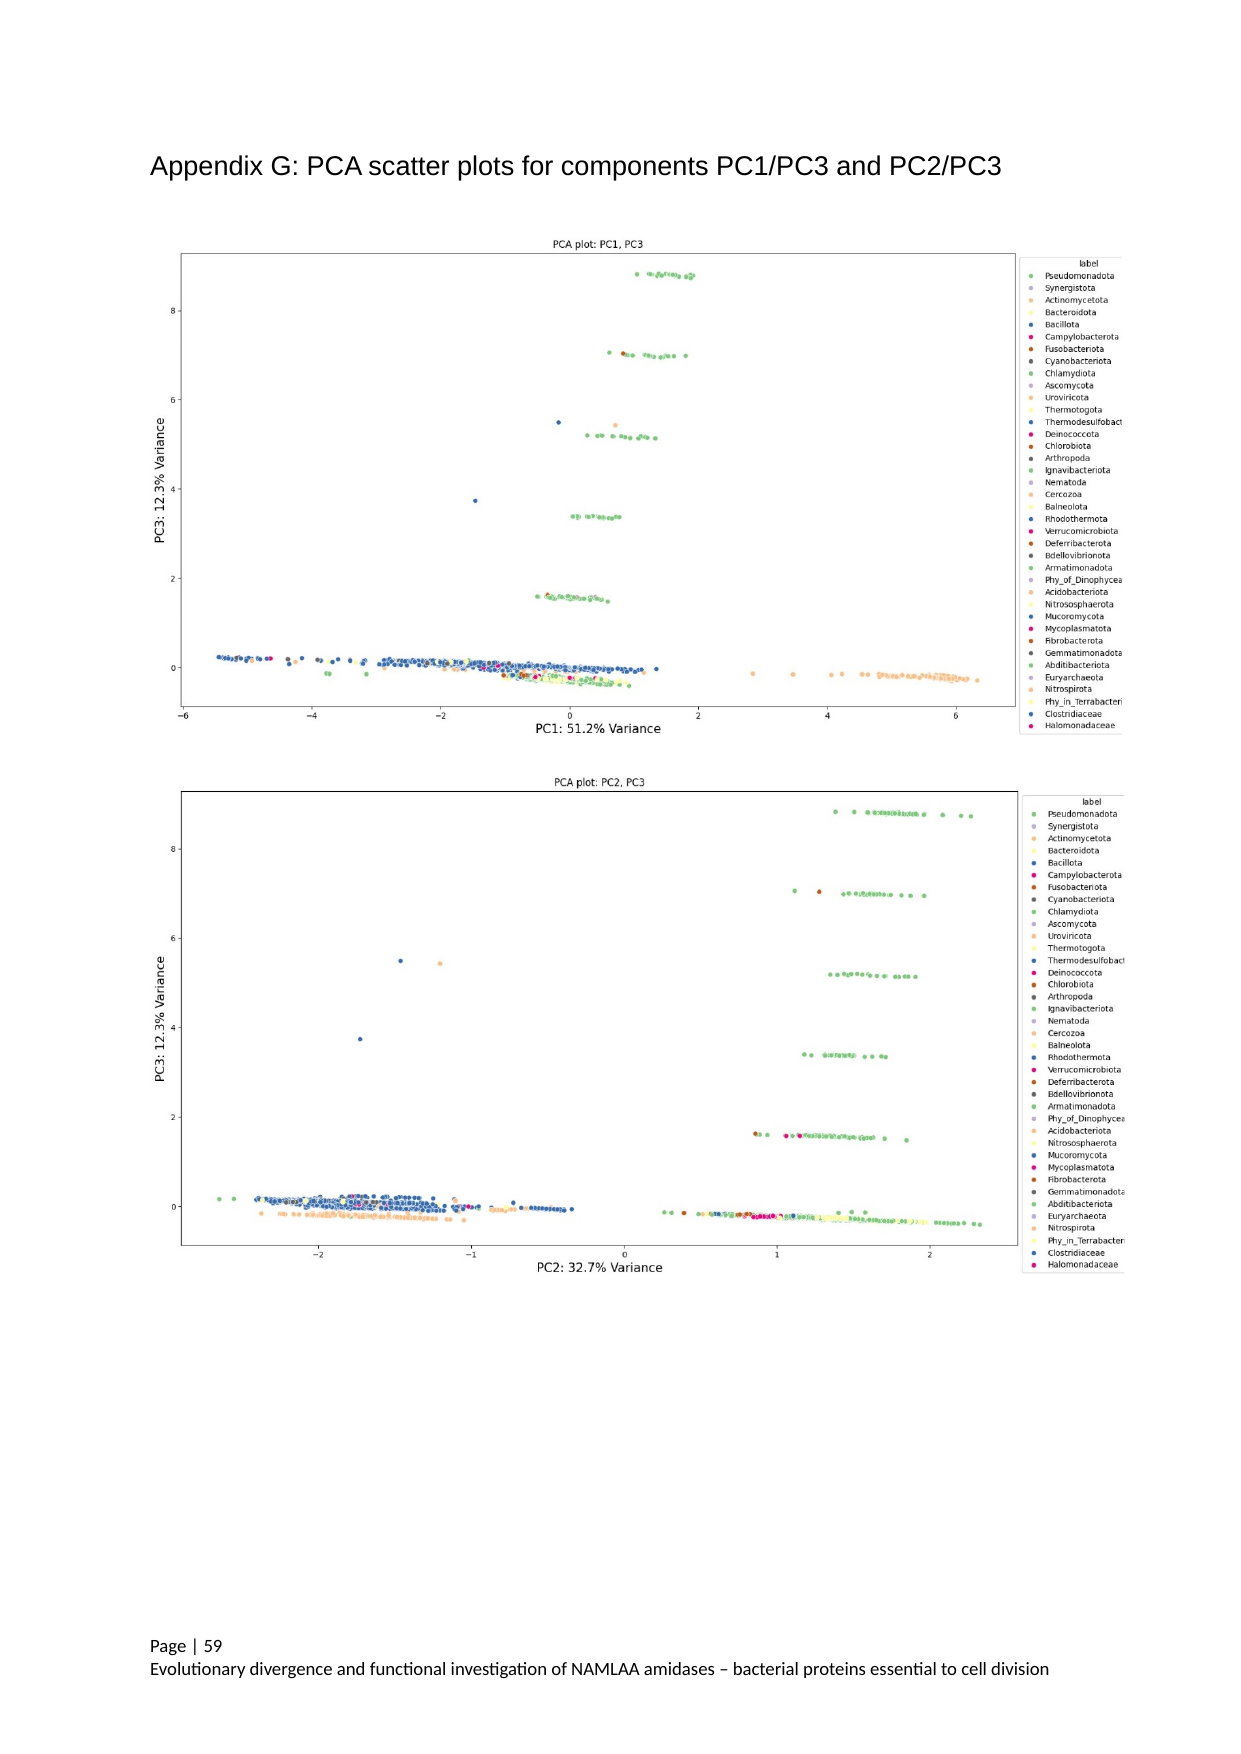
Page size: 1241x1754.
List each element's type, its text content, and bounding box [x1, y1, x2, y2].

subtitle Appendix G: PCA scatter plots for components PC1/PC3 and PC2/PC3 [150, 150, 1090, 181]
picture [150, 226, 1122, 743]
picture [150, 771, 1125, 1282]
